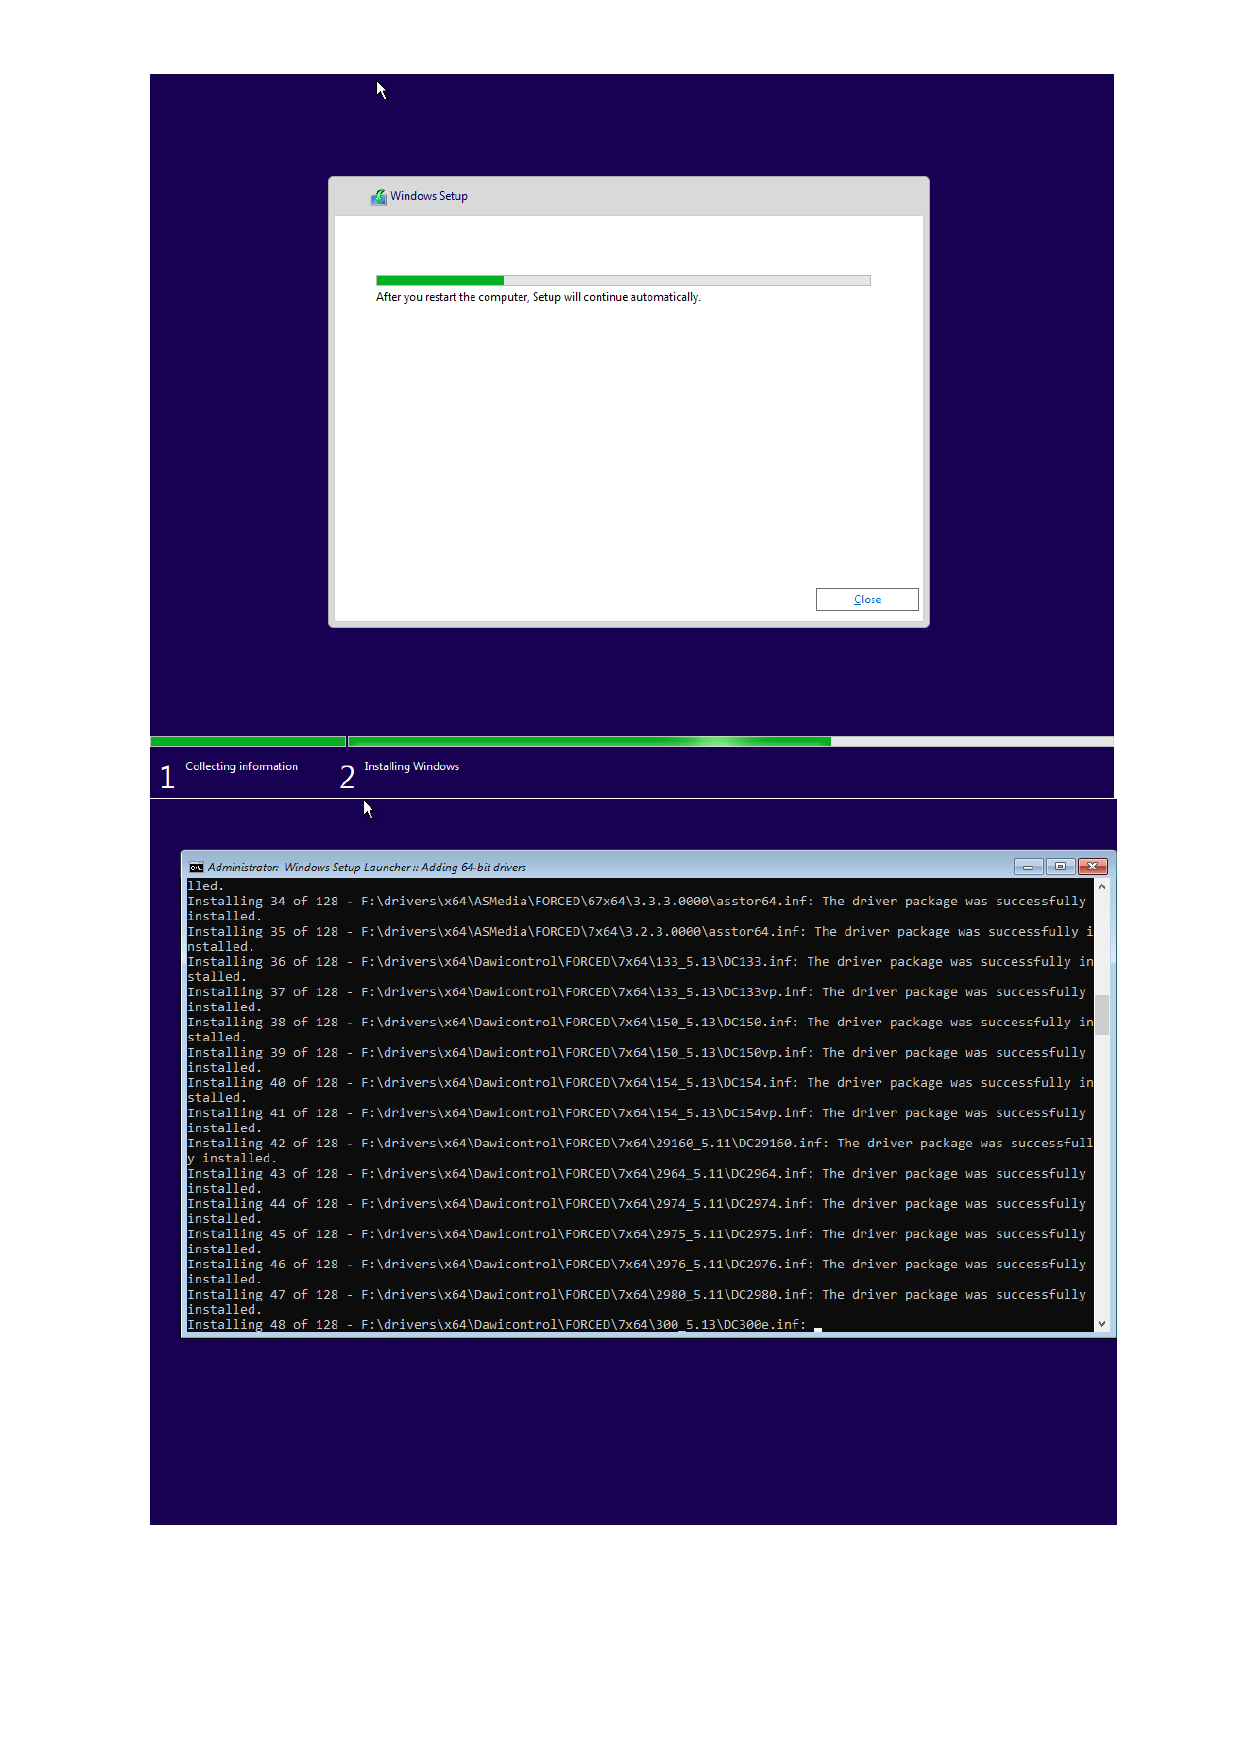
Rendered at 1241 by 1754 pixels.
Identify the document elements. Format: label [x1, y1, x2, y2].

picture [150, 74, 1114, 798]
picture [150, 799, 1117, 1525]
